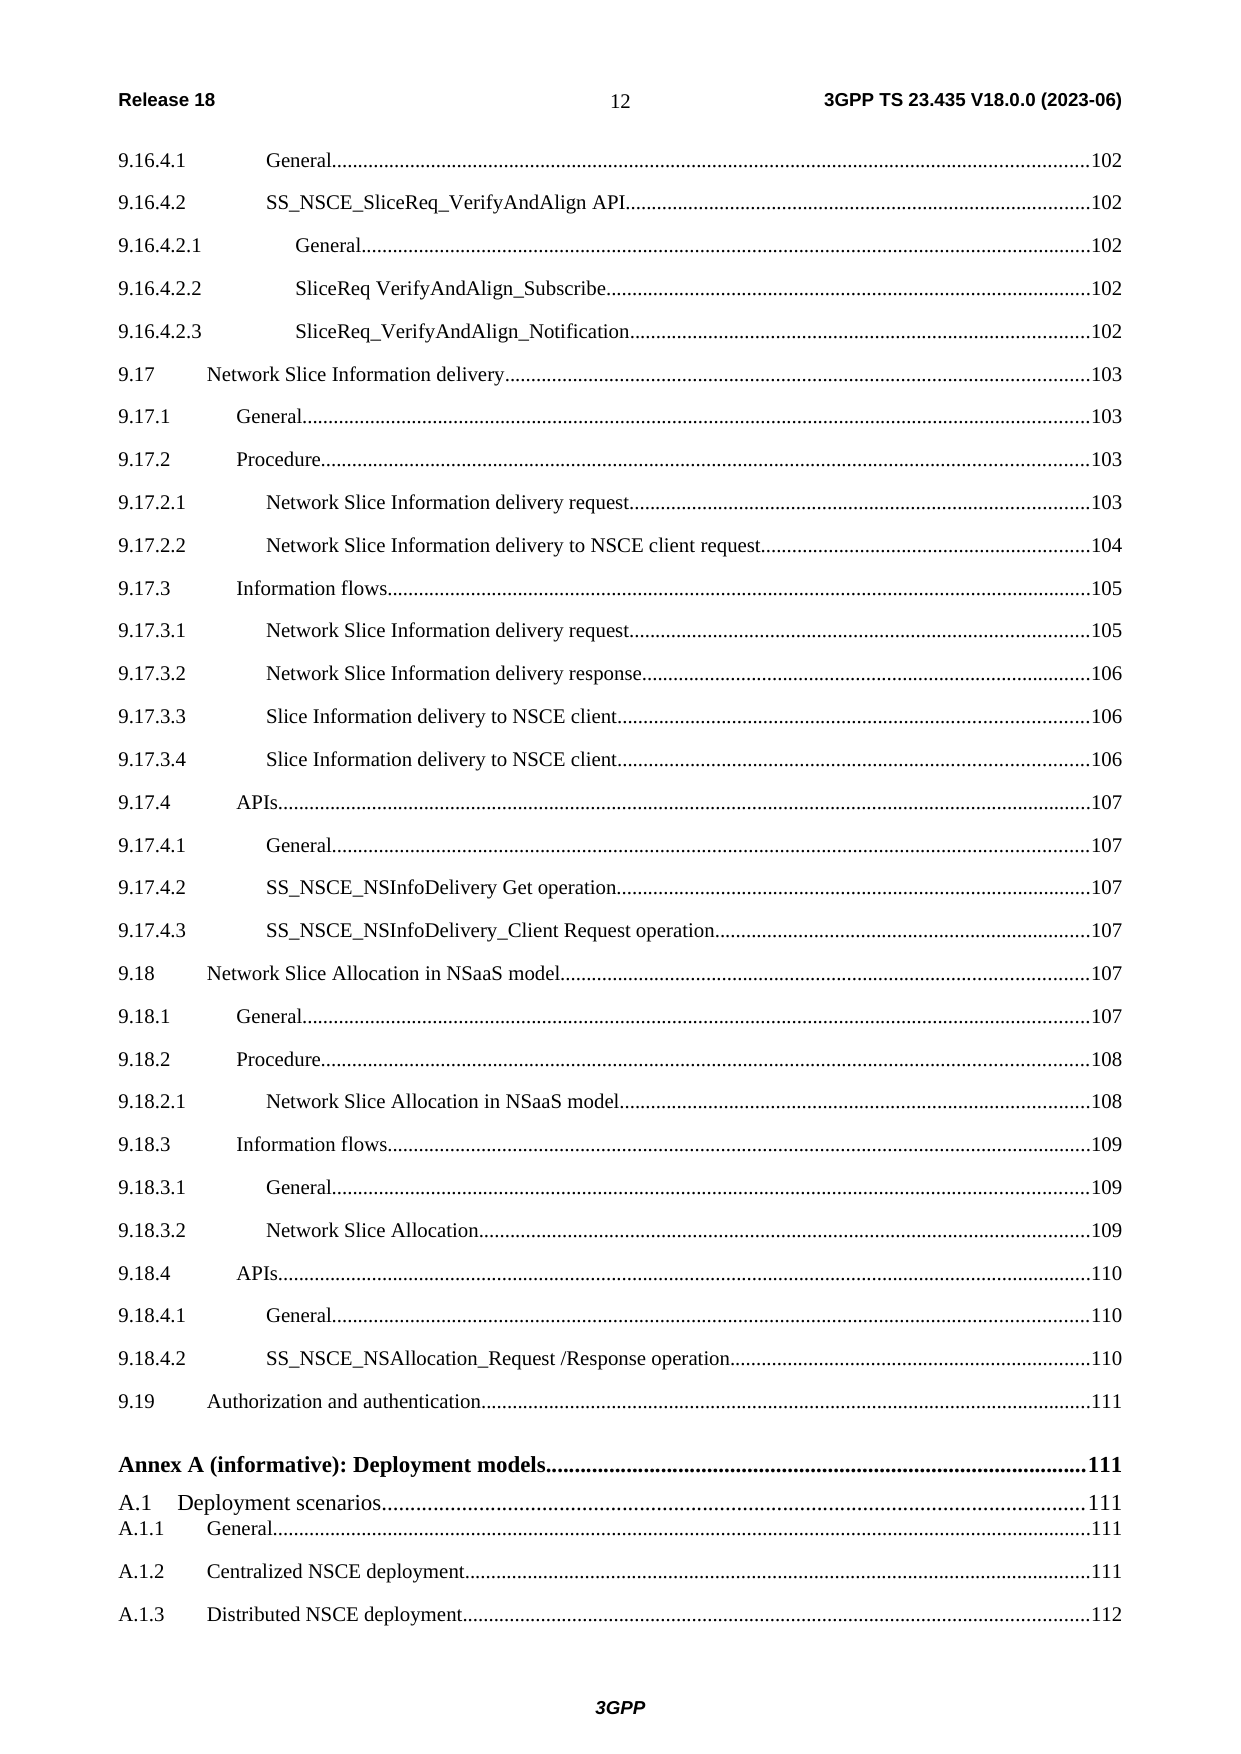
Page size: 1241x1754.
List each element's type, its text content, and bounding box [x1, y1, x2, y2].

text 9.18.3 Information flows 109 [118, 1132, 1122, 1156]
text 9.18.3.2 Network Slice Allocation 109 [118, 1218, 1122, 1242]
text 9.17.2.2 Network Slice Information delivery to NSCE client request 104 [118, 533, 1122, 557]
text 9.17.3.3 Slice Information delivery to NSCE client 106 [118, 704, 1122, 728]
text 9.16.4.2 SS_NSCE_SliceReq_VerifyAndAlign API 102 [118, 190, 1122, 214]
text 9.17.2.1 Network Slice Information delivery request 103 [118, 490, 1122, 514]
text 9.18.4 APIs 110 [118, 1261, 1122, 1285]
text 9.18.4.2 SS_NSCE_NSAllocation_Request /Response operation 110 [118, 1346, 1122, 1370]
text 9.17.3 Information flows 105 [118, 576, 1122, 600]
text A.1 Deployment scenarios 111 [118, 1489, 1078, 1516]
text A.1.2 Centralized NSCE deployment 111 [118, 1559, 1122, 1583]
text 9.16.4.2.3 SliceReq_VerifyAndAlign_Notification 102 [118, 319, 1122, 343]
text Annex A (informative): Deployment models 111 [118, 1451, 1078, 1477]
text 9.16.4.2.2 SliceReq VerifyAndAlign_Subscribe 102 [118, 276, 1122, 300]
text 9.18.2.1 Network Slice Allocation in NSaaS model 108 [118, 1089, 1122, 1113]
text 9.18.4.1 General 110 [118, 1303, 1122, 1327]
text 9.17.3.4 Slice Information delivery to NSCE client 106 [118, 747, 1122, 771]
text 9.18.2 Procedure 108 [118, 1047, 1122, 1071]
text 9.17.3.1 Network Slice Information delivery request 105 [118, 618, 1122, 642]
text 9.17.4.3 SS_NSCE_NSInfoDelivery_Client Request operation 107 [118, 918, 1122, 942]
text 9.18 Network Slice Allocation in NSaaS model 107 [118, 961, 1122, 985]
text 9.17.4.1 General 107 [118, 832, 1122, 857]
text 9.17 Network Slice Information delivery 103 [118, 362, 1122, 386]
text A.1.1 General 111 [118, 1516, 1122, 1540]
text A.1.3 Distributed NSCE deployment 112 [118, 1601, 1122, 1626]
text 9.17.3.2 Network Slice Information delivery response 106 [118, 661, 1122, 685]
text 9.16.4.2.1 General 102 [118, 233, 1122, 257]
text 9.17.4.2 SS_NSCE_NSInfoDelivery Get operation 107 [118, 875, 1122, 899]
text 9.17.4 APIs 107 [118, 790, 1122, 814]
text 9.19 Authorization and authentication 111 [118, 1389, 1122, 1413]
text 9.16.4.1 General 102 [118, 147, 1122, 172]
text 9.18.3.1 General 109 [118, 1175, 1122, 1199]
text 9.17.1 General 103 [118, 404, 1122, 428]
text 9.17.2 Procedure 103 [118, 447, 1122, 471]
text 9.18.1 General 107 [118, 1004, 1122, 1028]
